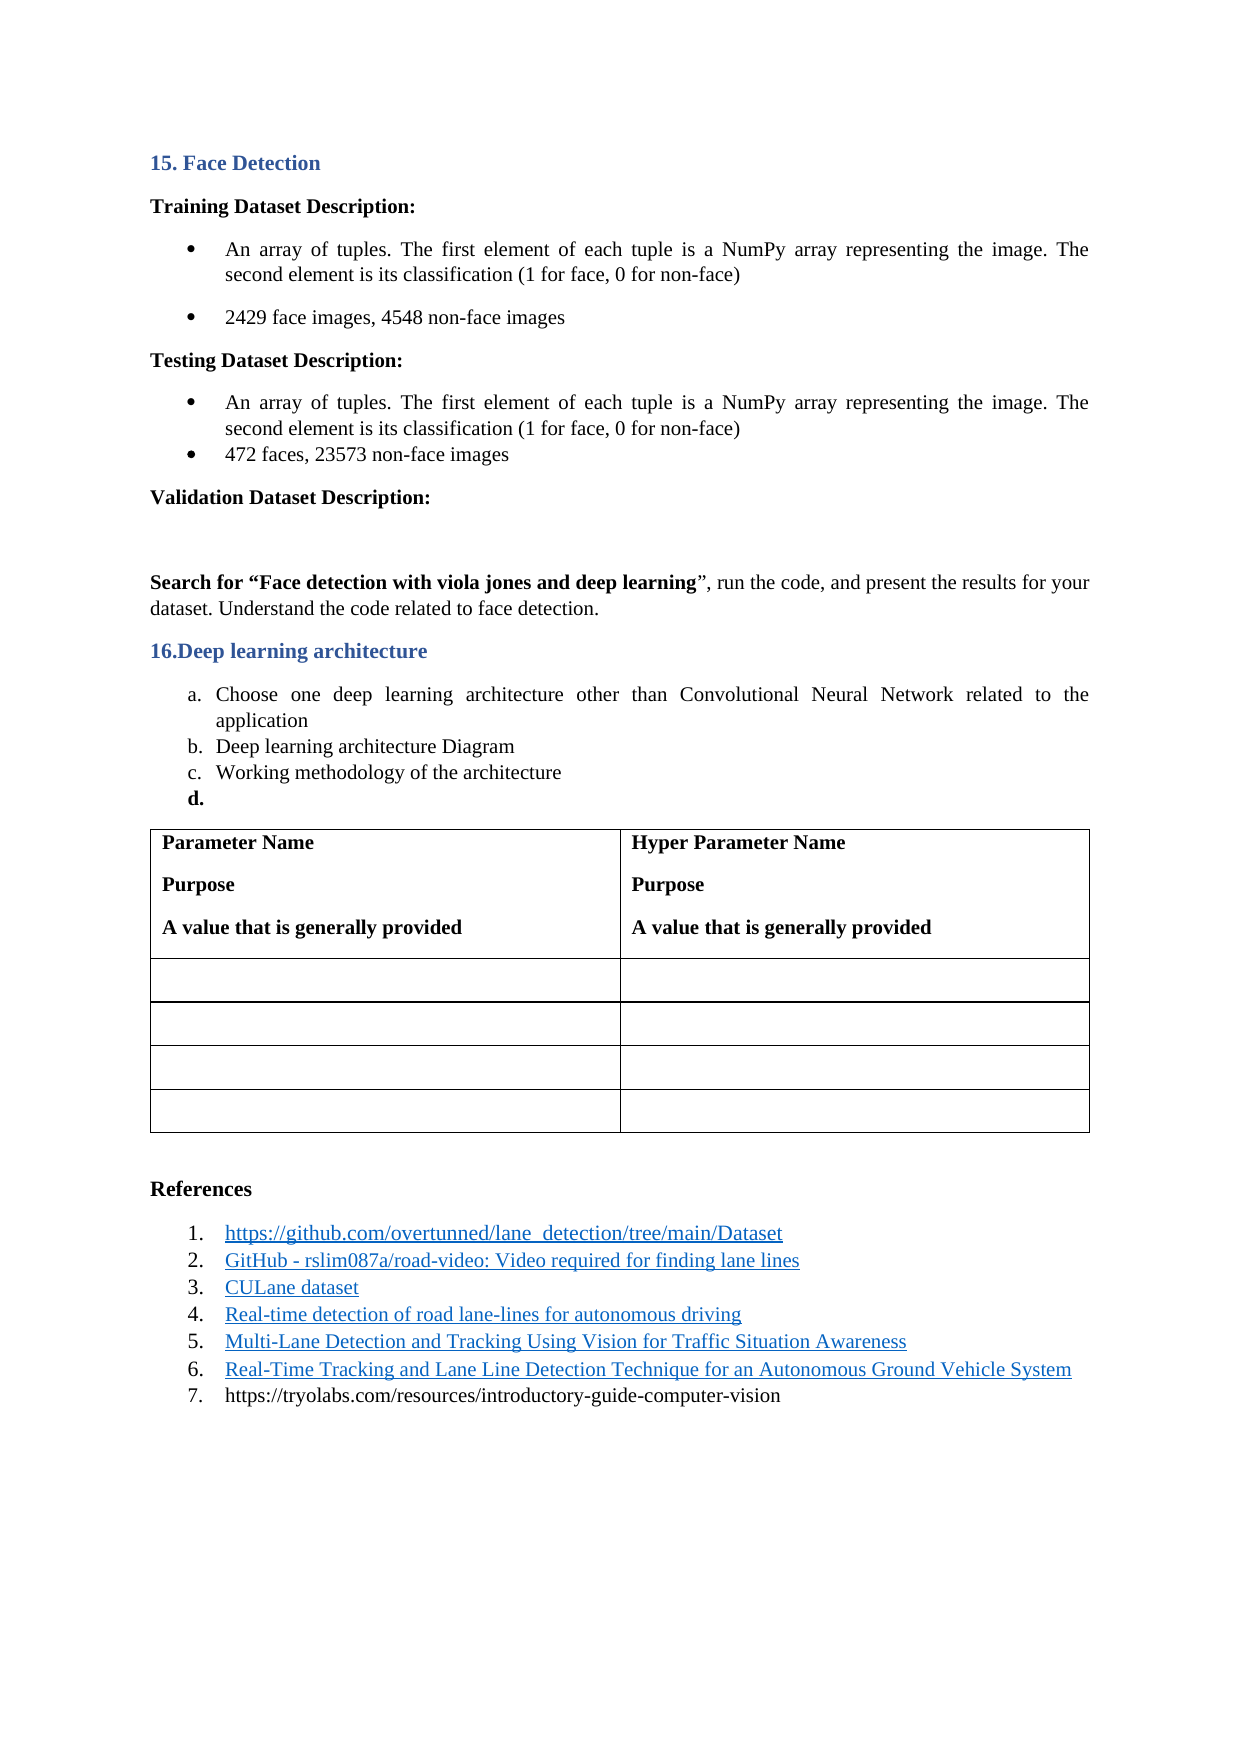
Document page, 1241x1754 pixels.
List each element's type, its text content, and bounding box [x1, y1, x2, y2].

text Testing Dataset Description: [150, 348, 1090, 372]
list Deep learning architecture Diagram [187, 734, 1090, 758]
list Working methodology of the architecture [187, 760, 1090, 784]
table_header Parameter Name Purpose A value that is generally provided [151, 830, 620, 958]
list An array of tuples. The first element of each tuple is a NumPy array representing the image. The second element is its classification (1 for face, 0 for non-face) [187, 236, 1090, 286]
list Multi-Lane Detection and Tracking Using Vision for Traffic Situation Awareness [187, 1328, 1090, 1354]
text 16.Deep learning architecture [150, 638, 1090, 664]
text Training Dataset Description: [150, 194, 1090, 218]
list Real-time detection of road lane-lines for autonomous driving [187, 1301, 1090, 1327]
list 472 faces, 23573 non-face images [187, 442, 1090, 466]
text 15. Face Detection [150, 150, 1090, 175]
list Choose one deep learning architecture other than Convolutional Neural Network related to the application [187, 682, 1090, 732]
list https://github.com/overtunned/lane_detection/tree/main/Dataset [187, 1220, 1090, 1245]
list Real-Time Tracking and Lane Line Detection Technique for an Autonomous Ground Vehicle System [187, 1356, 1090, 1381]
list An array of tuples. The first element of each tuple is a NumPy array representing the image. The second element is its classification (1 for face, 0 for non-face) [187, 390, 1090, 440]
text References [150, 1176, 1090, 1201]
table_cell [151, 1003, 620, 1045]
table_cell [621, 1046, 1089, 1089]
text Search for “Face detection with viola jones and deep learning”, run the code, and present the results for your dataset. Understand the code related to face detection. [150, 570, 1090, 620]
table_cell [151, 1046, 620, 1089]
list CULane dataset [187, 1274, 1090, 1299]
table_cell [151, 1090, 620, 1132]
table_header Hyper Parameter Name Purpose A value that is generally provided [621, 830, 1089, 958]
list GitHub - rslim087a/road-video: Video required for finding lane lines [187, 1247, 1090, 1272]
table_cell [621, 959, 1089, 1001]
text Validation Dataset Description: [150, 485, 1090, 509]
table_cell [621, 1003, 1089, 1045]
table_cell [151, 959, 620, 1001]
table_cell [621, 1090, 1089, 1132]
list 2429 face images, 4548 non-face images [187, 305, 1090, 329]
list https://tryolabs.com/resources/introductory-guide-computer-vision [187, 1383, 1090, 1407]
